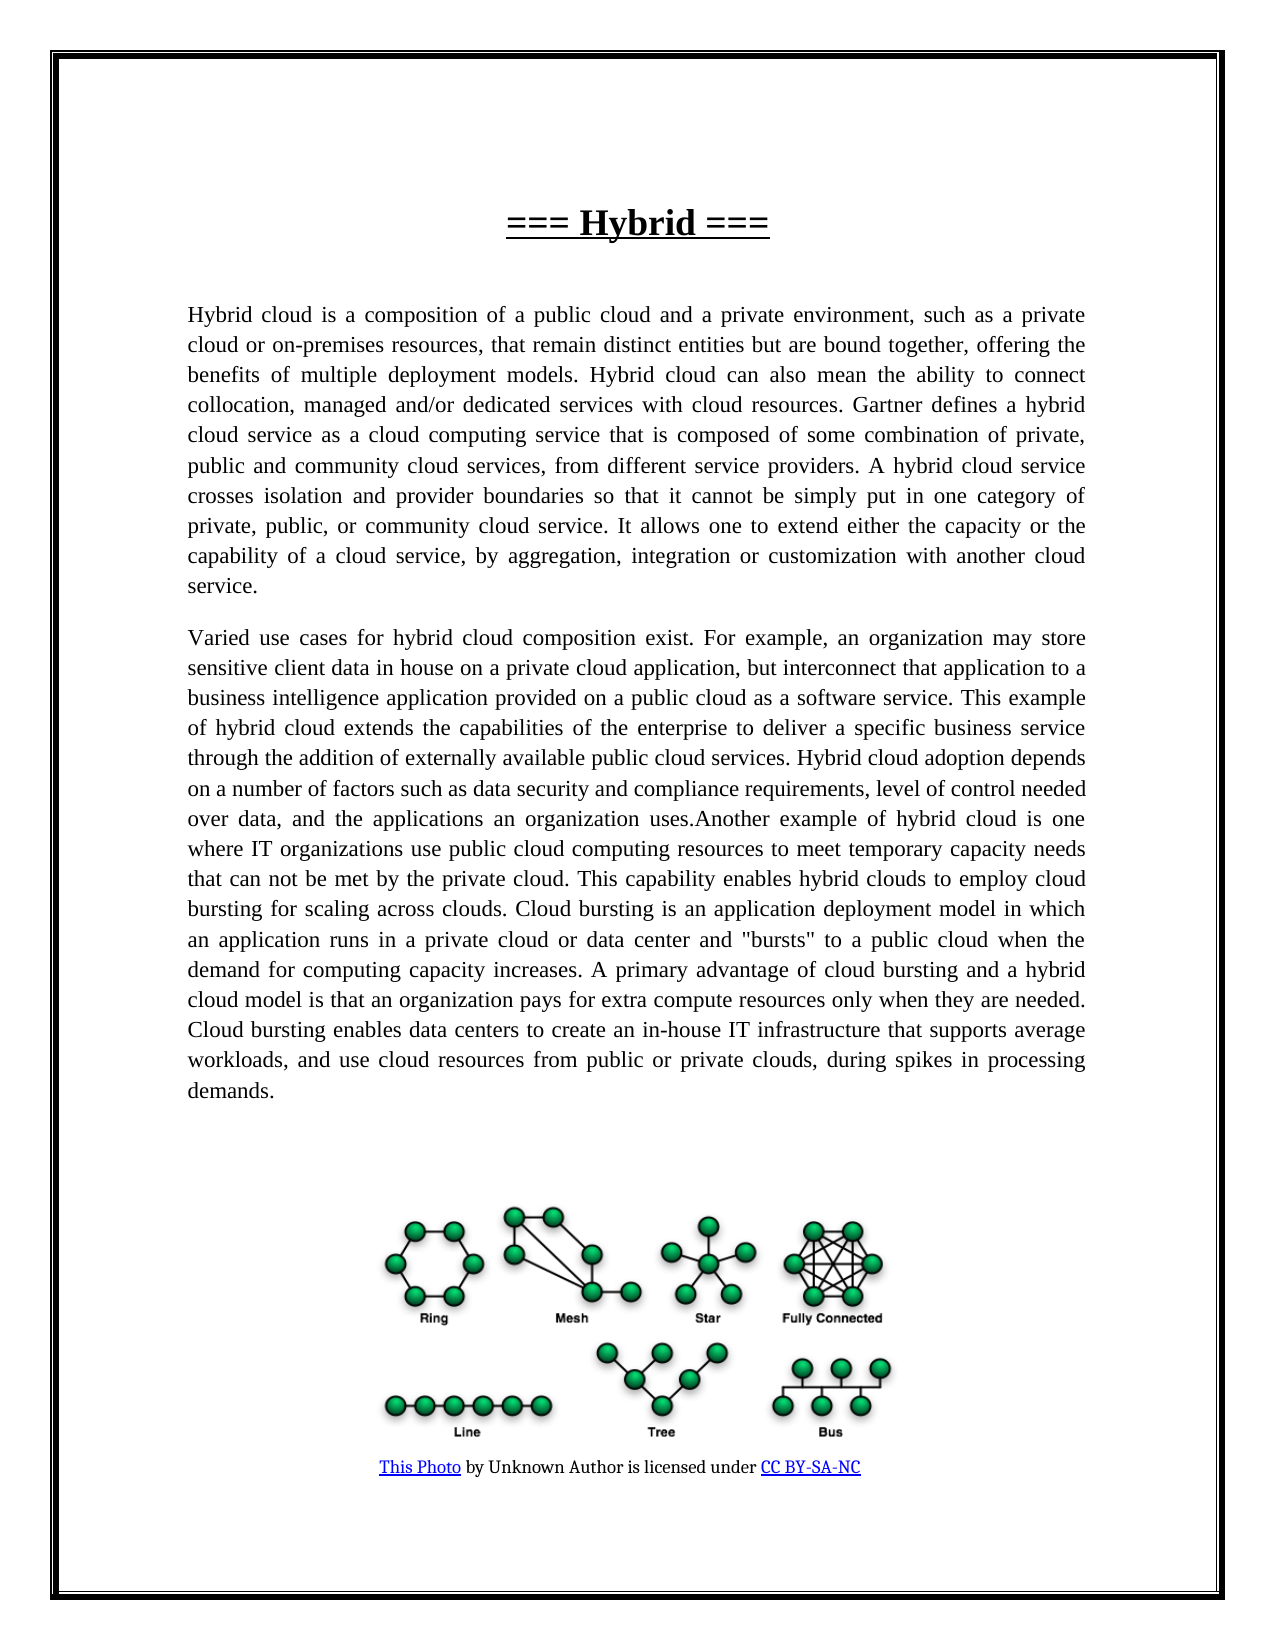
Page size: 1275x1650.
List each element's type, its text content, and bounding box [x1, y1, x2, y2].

subtitle === Hybrid === [187, 200, 1087, 243]
text Varied use cases for hybrid cloud composition exist. For example, an organization may store sensitive client data in house on a private cloud application, but interconnect that application to a business intelligence application provided on a public cloud as a software service. This example of hybrid cloud extends the capabilities of the enterprise to deliver a specific business service through the addition of externally available public cloud services. Hybrid cloud adoption depends on a number of factors such as data security and compliance requirements, level of control needed over data, and the applications an organization uses.Another example of hybrid cloud is one where IT organizations use public cloud computing resources to meet temporary capacity needs that can not be met by the private cloud. This capability enables hybrid clouds to employ cloud bursting for scaling across clouds. Cloud bursting is an application deployment model in which an application runs in a private cloud or data center and "bursts" to a public cloud when the demand for computing capacity increases. A primary advantage of cloud bursting and a hybrid cloud model is that an organization pays for extra compute resources only when they are needed. Cloud bursting enables data centers to create an in-house IT infrastructure that supports average workloads, and use cloud resources from public or private clouds, during spikes in processing demands. [187, 623, 1087, 1103]
picture [364, 1191, 912, 1448]
text Hybrid cloud is a composition of a public cloud and a private environment, such as a private cloud or on-premises resources, that remain distinct entities but are bound together, offering the benefits of multiple deployment models. Hybrid cloud can also mean the ability to connect collocation, managed and/or dedicated services with cloud resources. Gartner defines a hybrid cloud service as a cloud computing service that is composed of some combination of private, public and community cloud services, from different service providers. A hybrid cloud service crosses isolation and provider boundaries so that it cannot be simply put in one category of private, public, or community cloud service. It allows one to extend either the capacity or the capability of a cloud service, by aggregation, integration or customization with another cloud service. [187, 301, 1087, 599]
